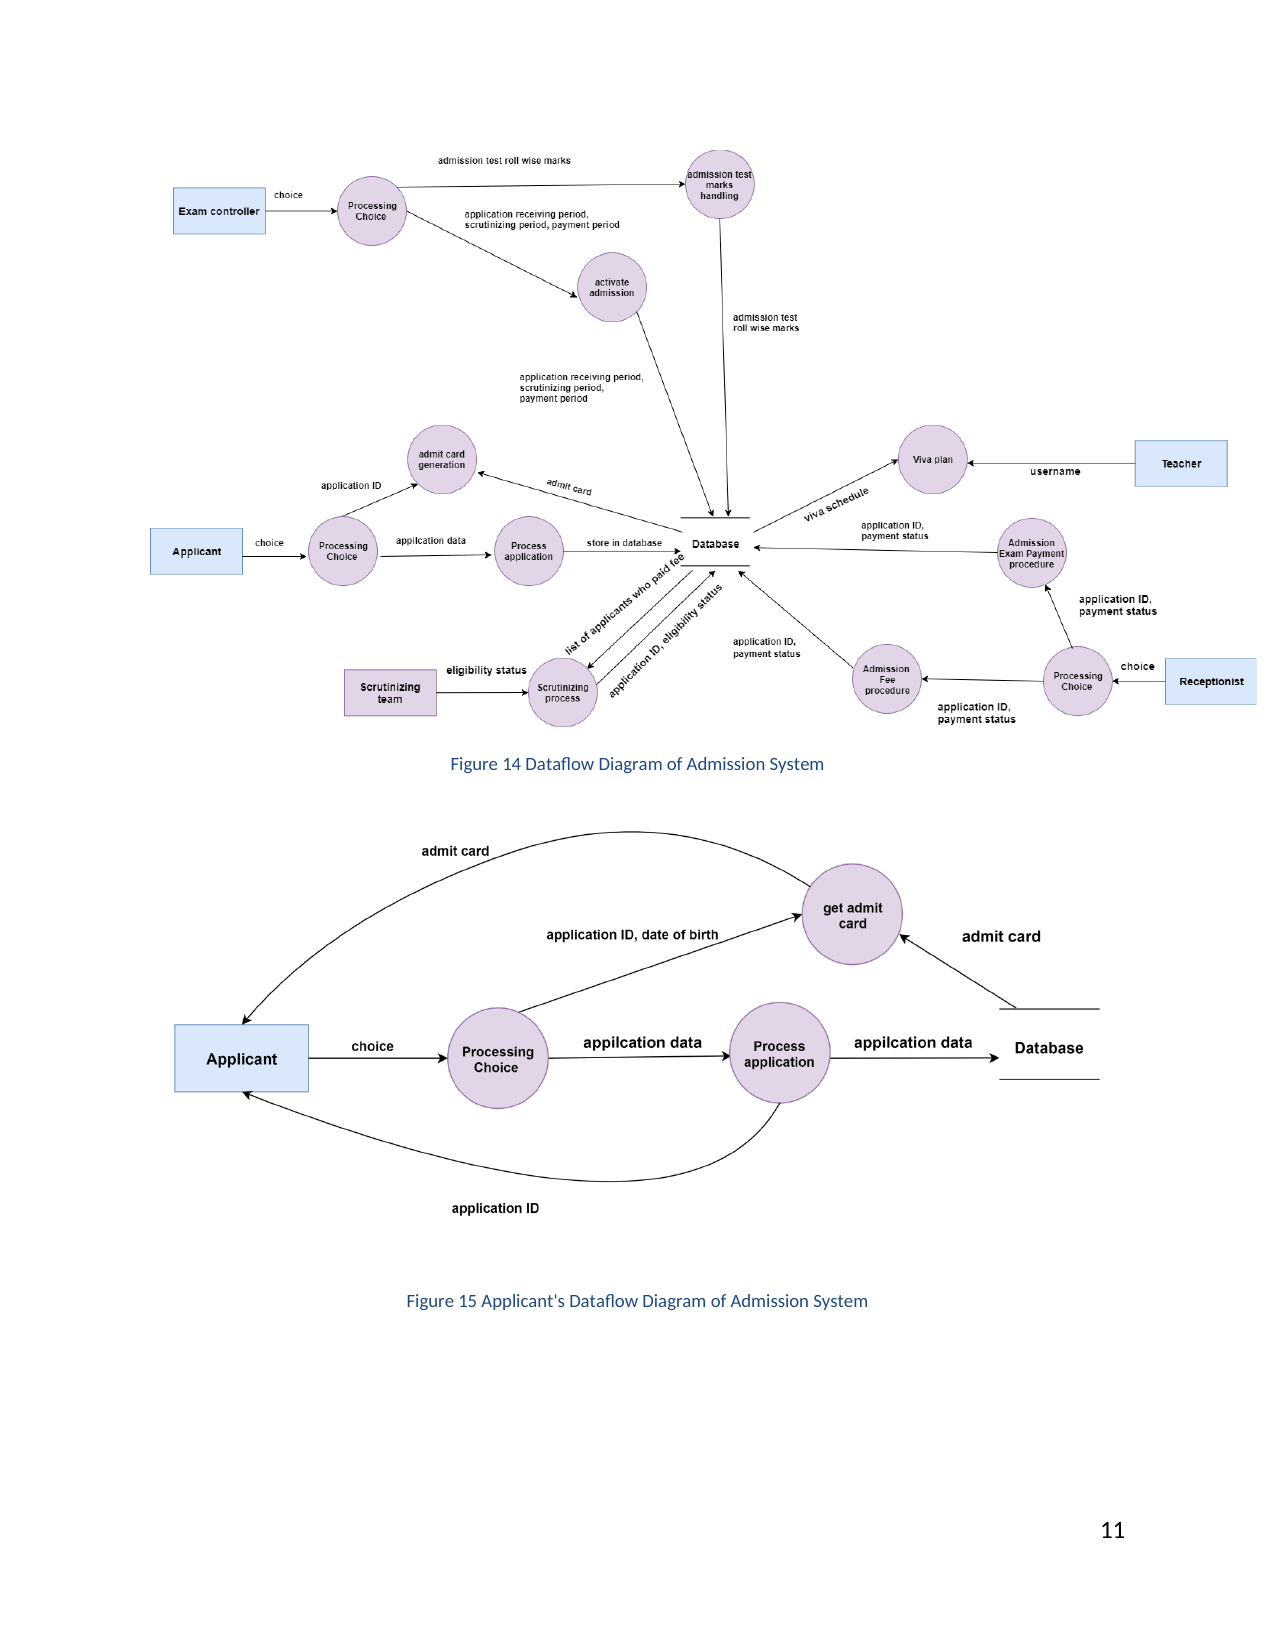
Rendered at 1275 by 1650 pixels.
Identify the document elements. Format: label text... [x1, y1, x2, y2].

text Figure 14 Dataflow Diagram of Admission System [150, 752, 1125, 775]
picture [150, 150, 1257, 727]
picture [174, 795, 1101, 1265]
text Figure 15 Applicant's Dataflow Diagram of Admission System [150, 1290, 1125, 1313]
